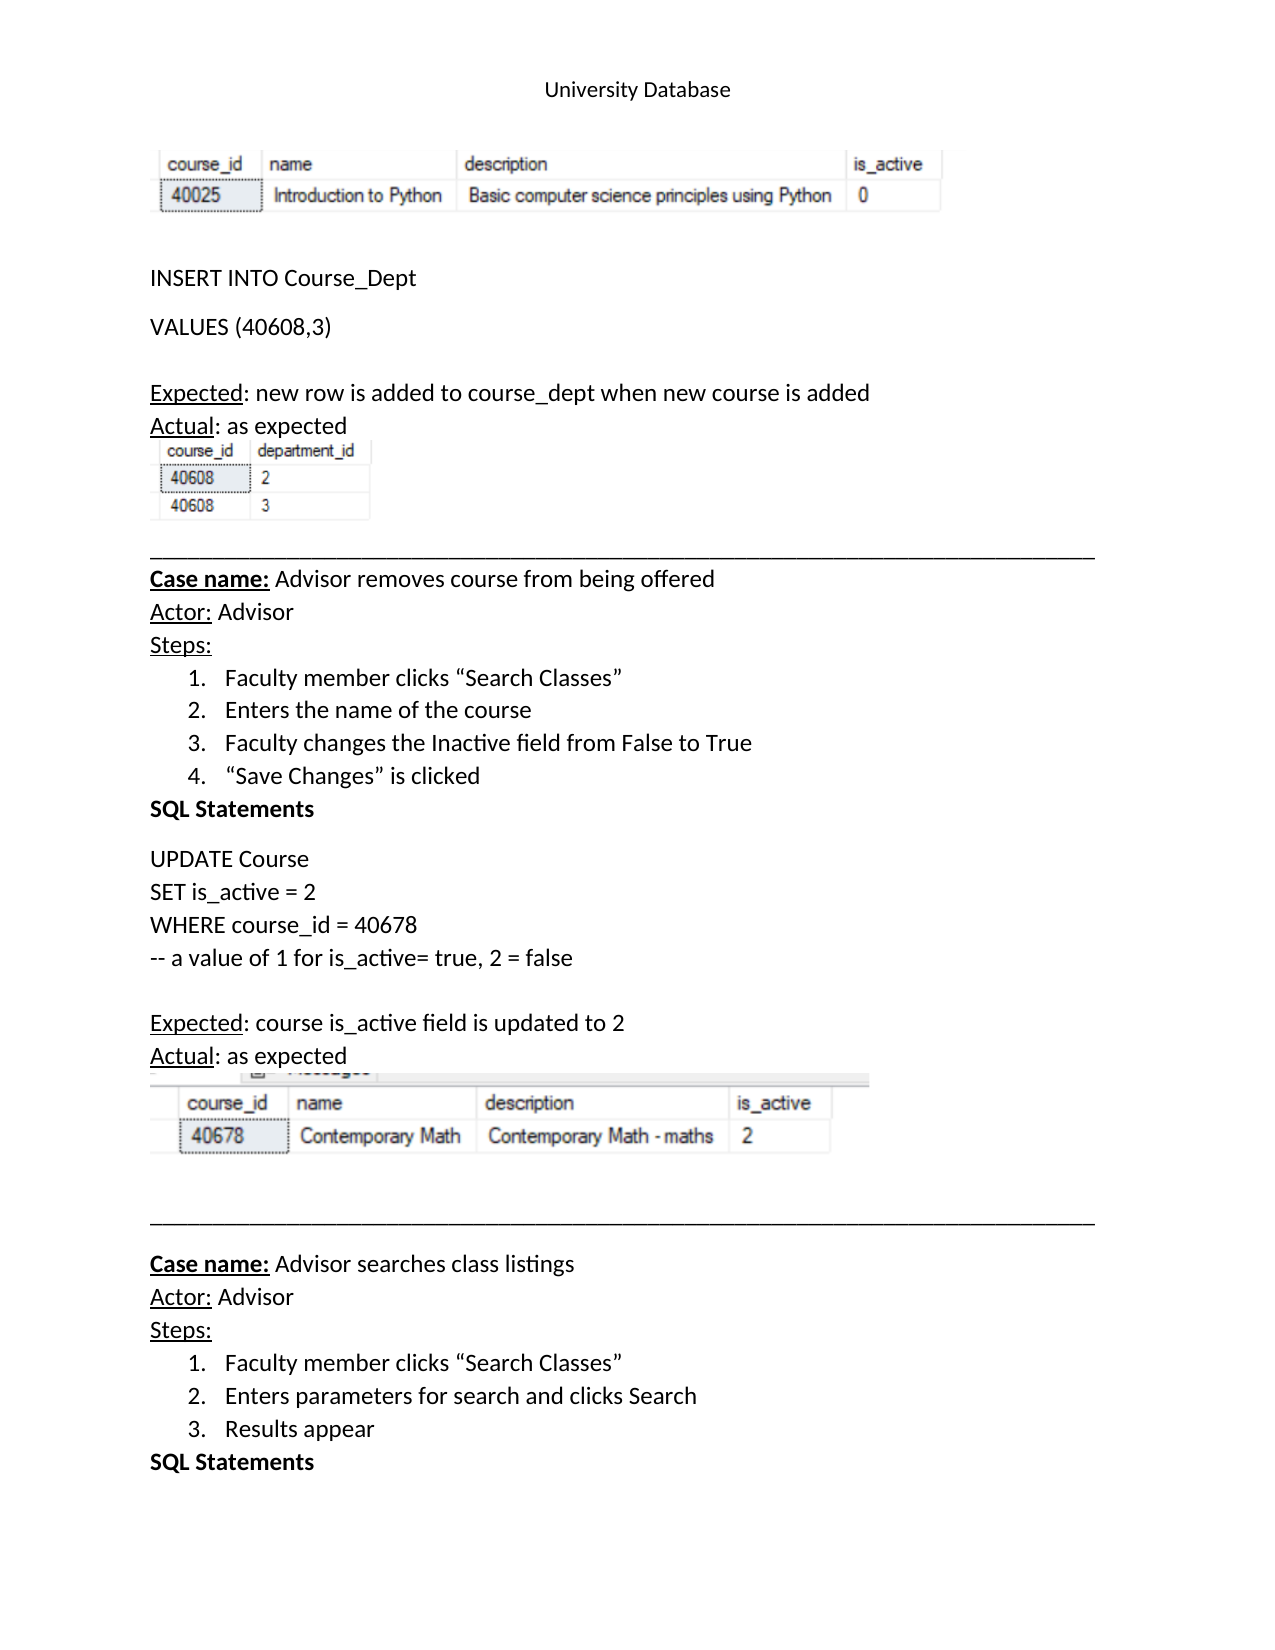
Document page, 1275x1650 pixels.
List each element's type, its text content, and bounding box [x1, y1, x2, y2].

text Steps: [150, 1314, 1125, 1344]
text -- a value of 1 for is_active= true, 2 = false [150, 942, 1125, 972]
text Actual: as expected [150, 1041, 1125, 1071]
text Expected: course is_active field is updated to 2 [150, 1008, 1125, 1038]
list Results appear [187, 1413, 1125, 1443]
text VALUES (40608,3) [150, 311, 1125, 342]
list “Save Changes” is clicked [187, 761, 1125, 791]
list Enters the name of the course [187, 695, 1125, 725]
text ____________________________________________________________________________ [150, 532, 1125, 563]
text Case name: Advisor searches class listings [150, 1248, 1125, 1279]
text Actor: Advisor [150, 1281, 1125, 1312]
picture [150, 440, 456, 533]
picture [150, 150, 967, 243]
text UPDATE Course [150, 843, 1125, 873]
text Case name: Advisor removes course from being offered [150, 563, 1125, 593]
text Actor: Advisor [150, 596, 1125, 626]
list Faculty member clicks “Search Classes” [187, 662, 1125, 692]
text Actual: as expected [150, 410, 1125, 441]
text ____________________________________________________________________________ [150, 1199, 1125, 1229]
text SQL Statements [150, 1446, 1125, 1476]
text INSERT INTO Course_Dept [150, 262, 1125, 292]
text Steps: [150, 629, 1125, 659]
text SET is_active = 2 [150, 876, 1125, 906]
text SQL Statements [150, 793, 1125, 824]
picture [150, 1073, 870, 1197]
list Faculty changes the Inactive field from False to True [187, 728, 1125, 758]
list Faculty member clicks “Search Classes” [187, 1347, 1125, 1377]
list Enters parameters for search and clicks Search [187, 1380, 1125, 1410]
text WHERE course_id = 40678 [150, 909, 1125, 939]
text Expected: new row is added to course_dept when new course is added [150, 377, 1125, 408]
